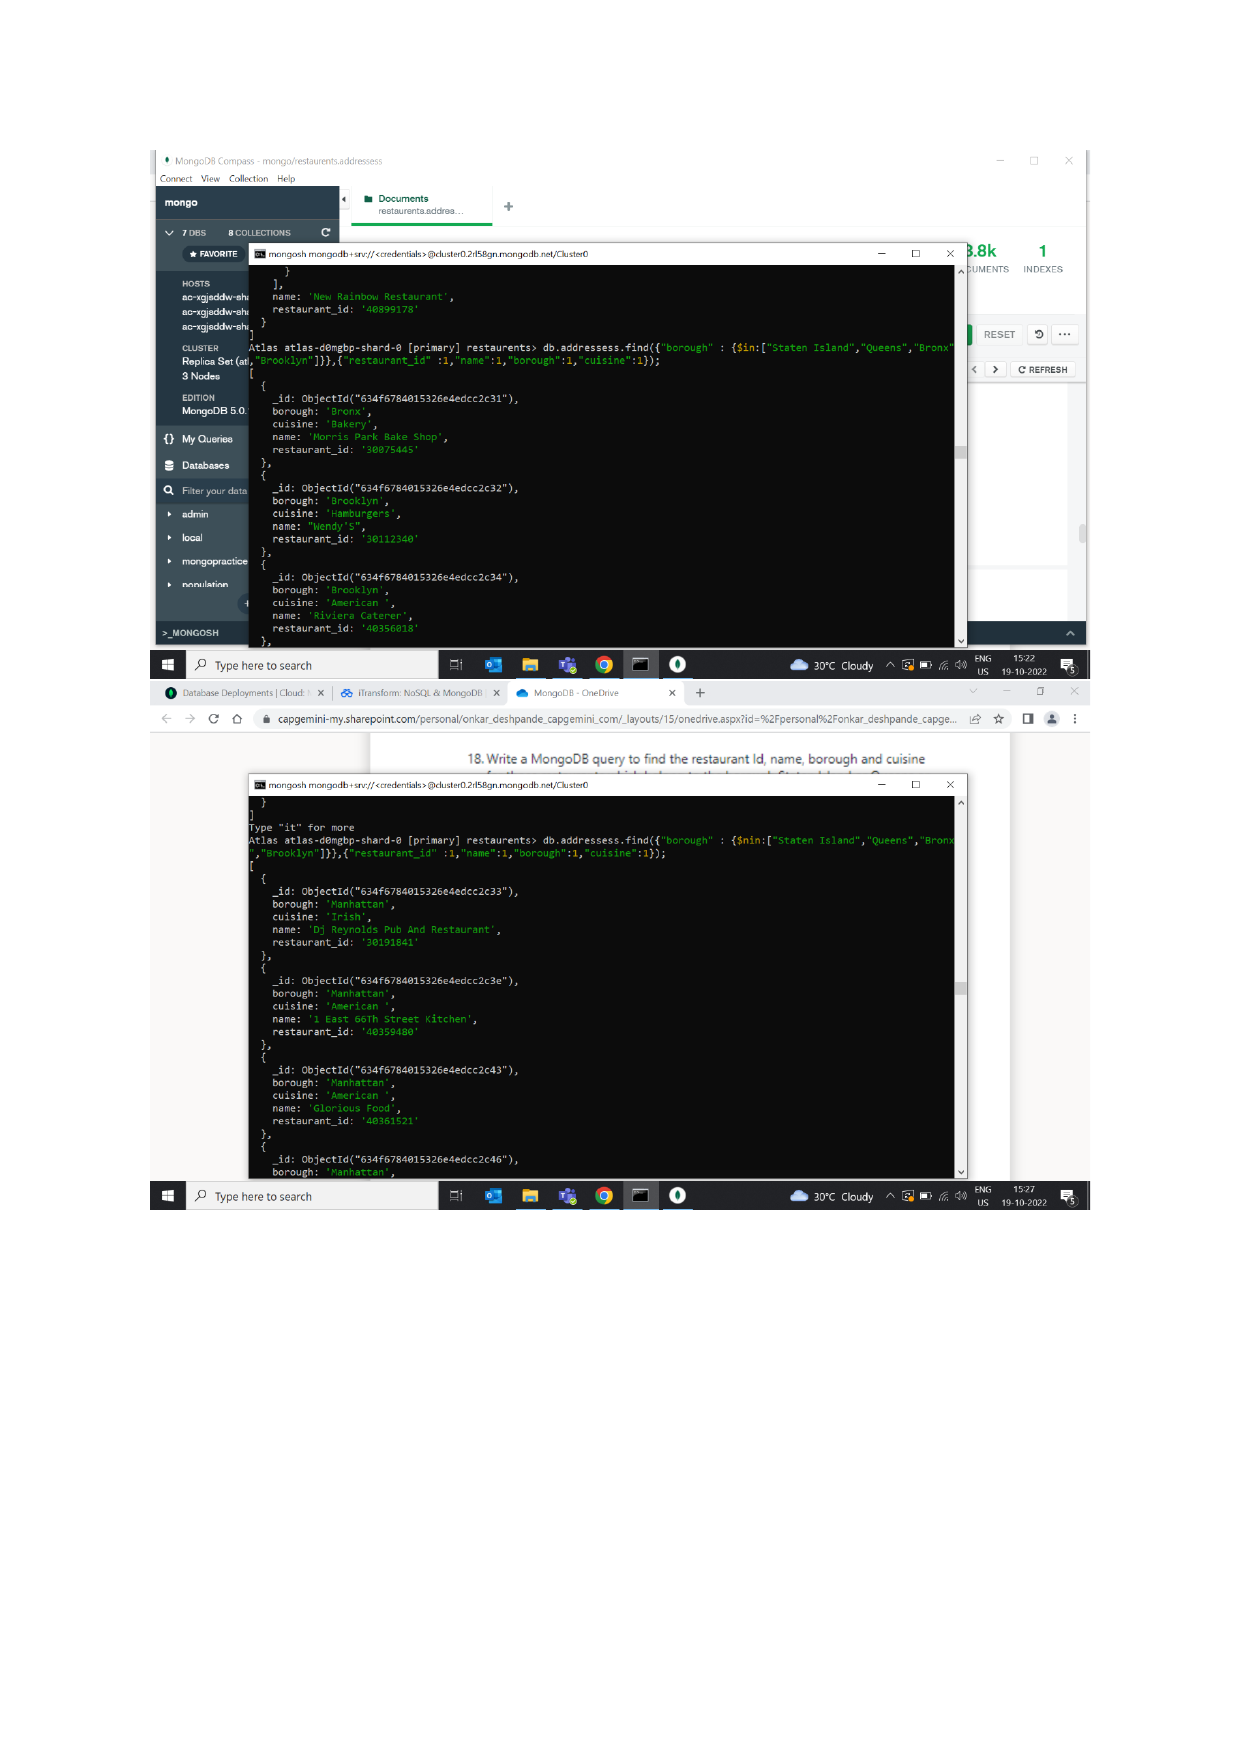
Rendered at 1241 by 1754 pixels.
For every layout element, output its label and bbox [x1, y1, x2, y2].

picture [150, 681, 1091, 1210]
picture [150, 150, 1091, 679]
